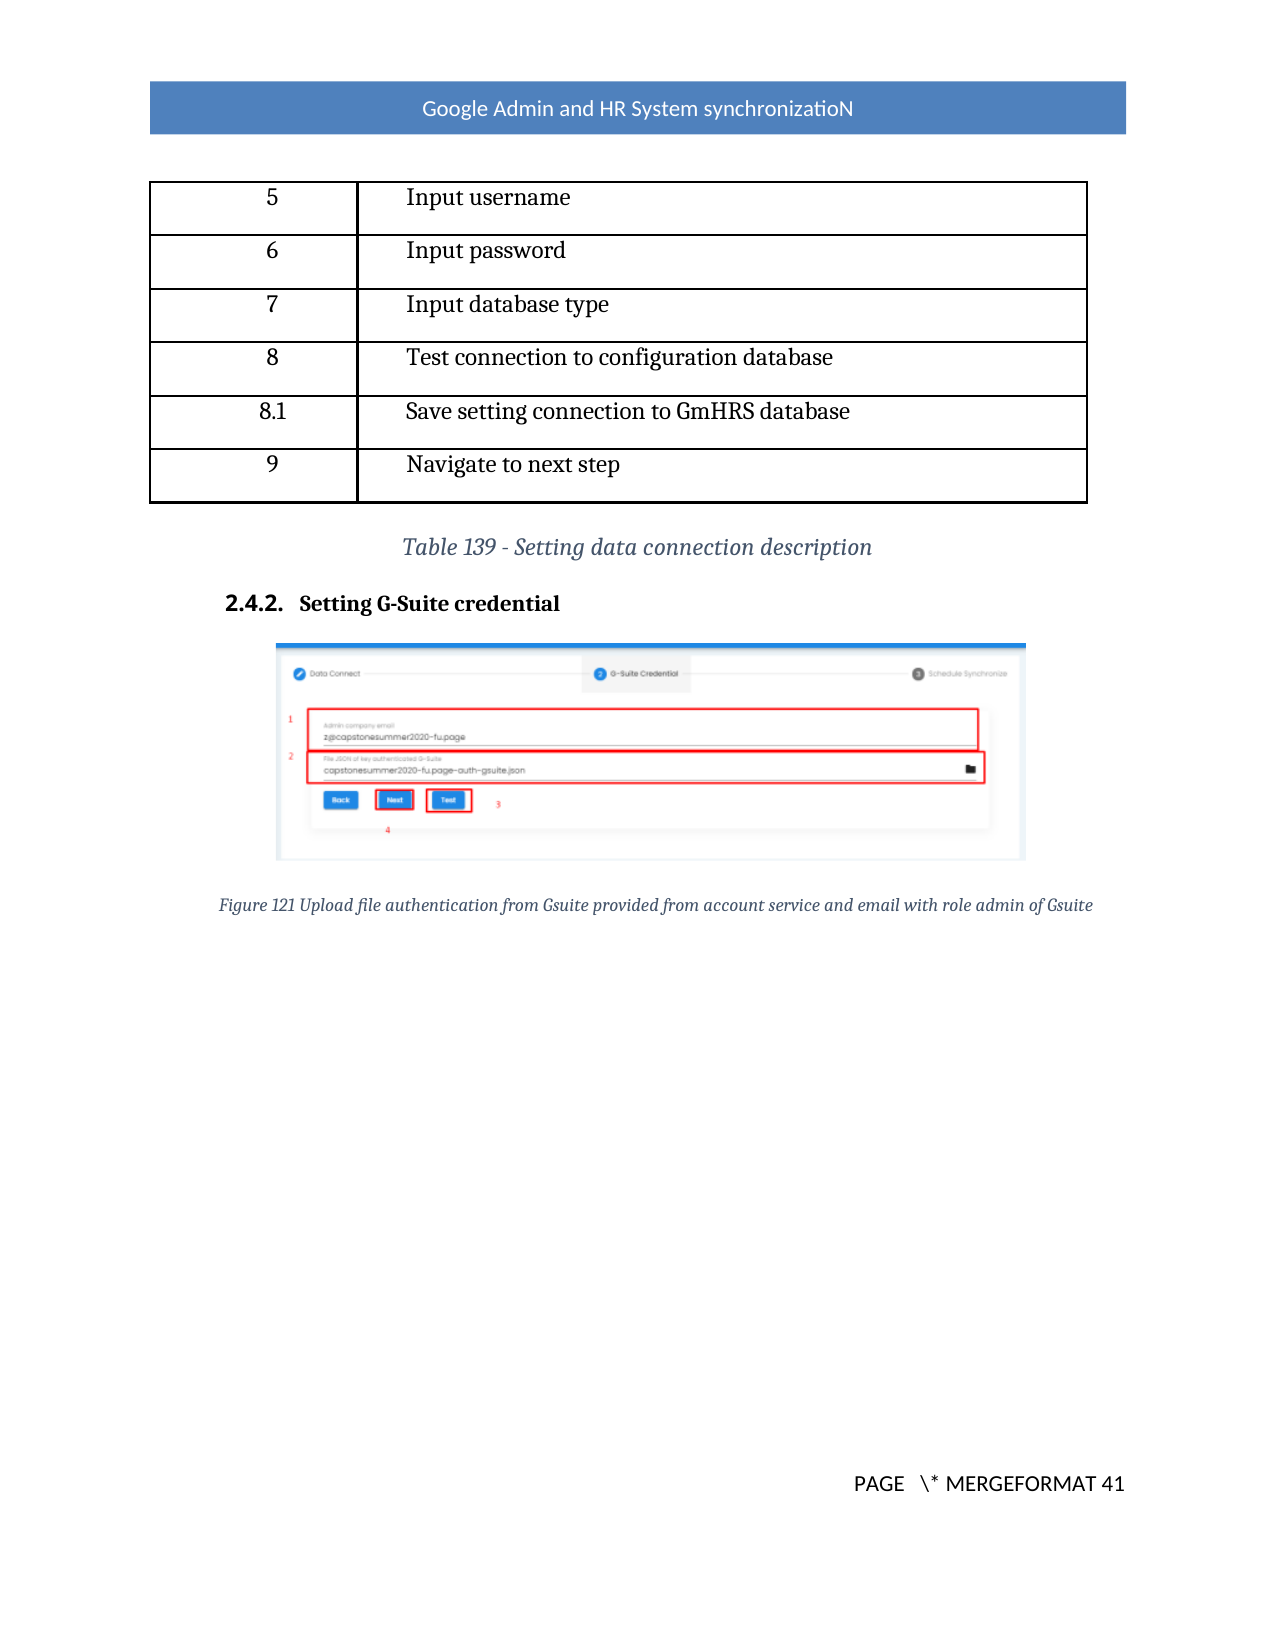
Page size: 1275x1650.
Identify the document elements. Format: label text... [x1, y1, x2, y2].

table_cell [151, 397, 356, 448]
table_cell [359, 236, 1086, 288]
text Figure 121 Upload file authentication from Gsuite provided from account service and email with role admin of Gsuite [187, 895, 1125, 917]
subtitle Setting G-Suite credential [225, 586, 1125, 618]
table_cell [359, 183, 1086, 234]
picture [275, 643, 1026, 862]
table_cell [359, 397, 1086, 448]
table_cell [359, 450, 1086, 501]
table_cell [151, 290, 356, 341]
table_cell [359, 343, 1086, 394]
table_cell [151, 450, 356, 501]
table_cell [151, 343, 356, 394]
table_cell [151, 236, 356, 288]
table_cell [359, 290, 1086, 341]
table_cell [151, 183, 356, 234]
text Table 139 - Setting data connection description [150, 533, 1125, 561]
